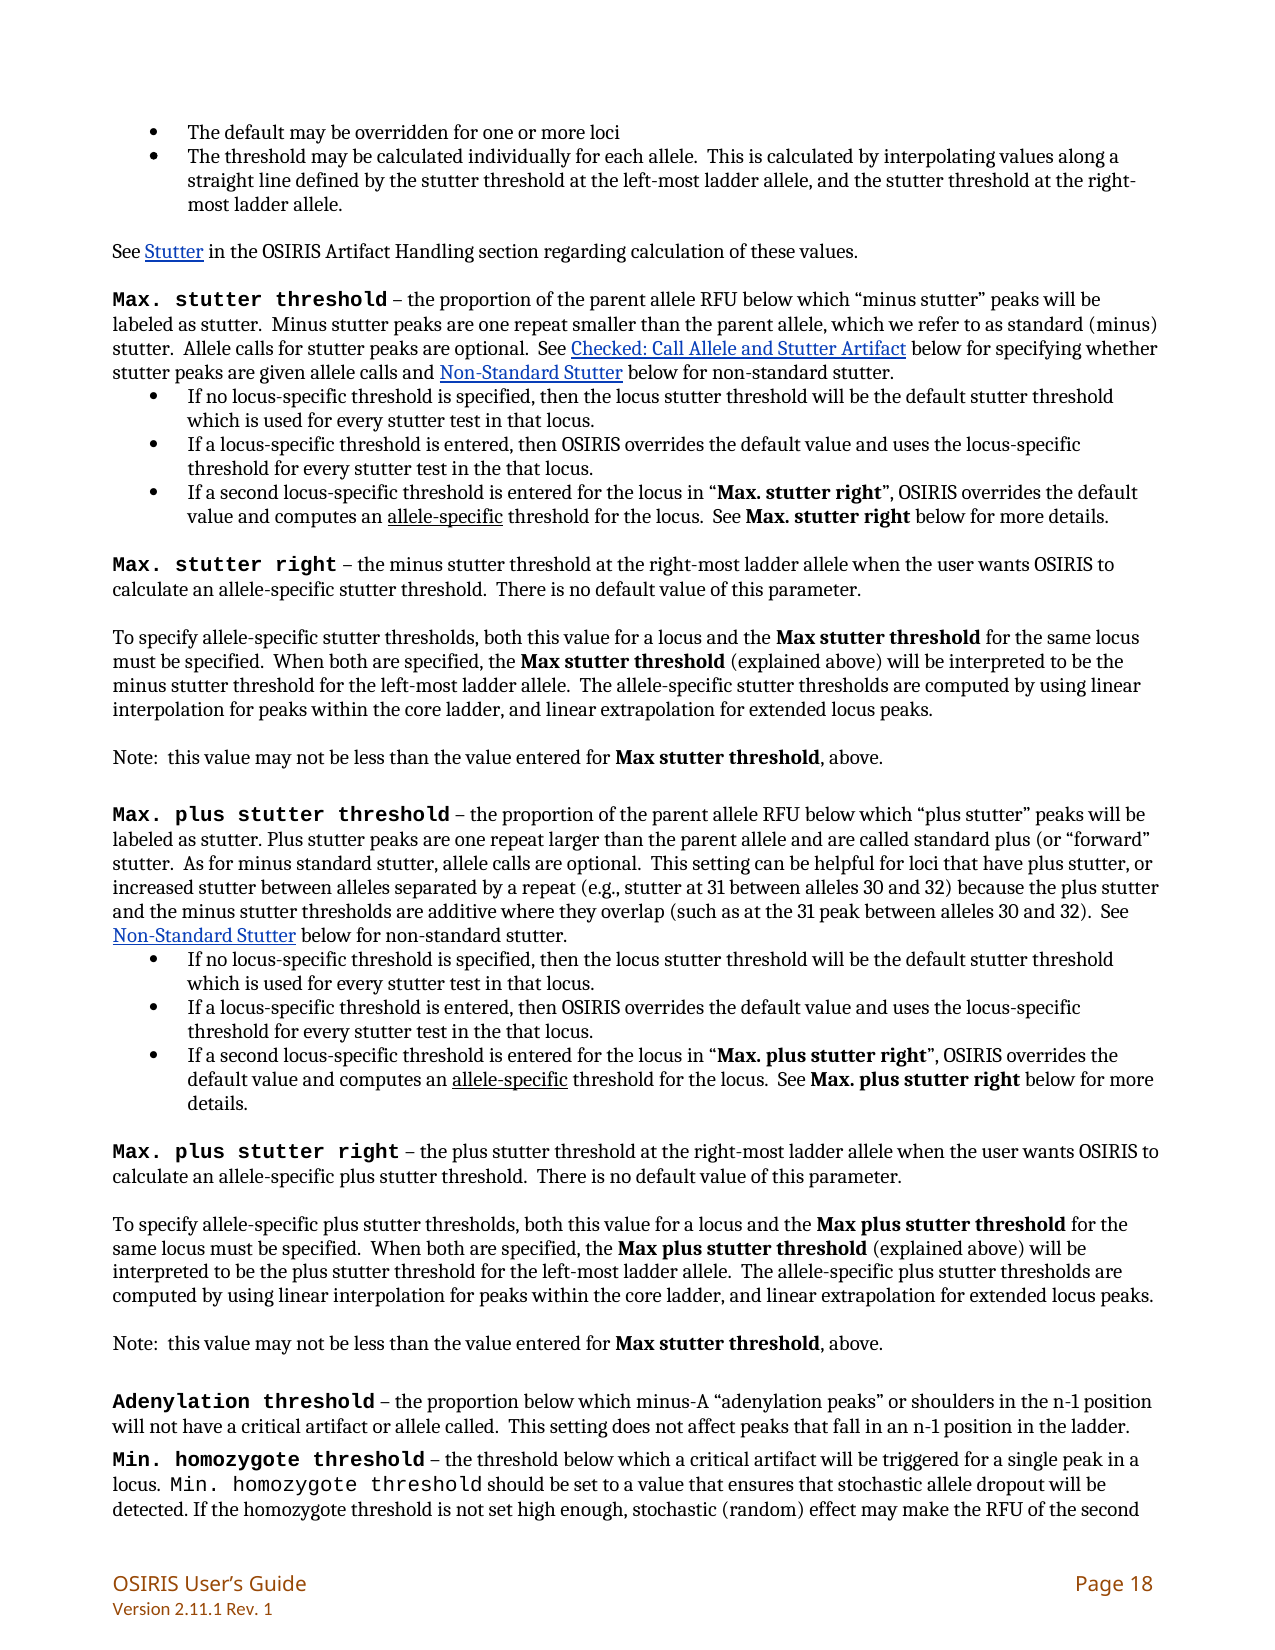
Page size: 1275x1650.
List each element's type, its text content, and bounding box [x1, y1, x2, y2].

text Max. plus stutter right – the plus stutter threshold at the right-most ladder allele when the user wants OSIRIS to calculate an allele-specific plus stutter threshold. There is no default value of this parameter. [112, 1139, 1162, 1188]
list If a locus-specific threshold is entered, then OSIRIS overrides the default value and uses the locus-specific threshold for every stutter test in the that locus. [150, 433, 1162, 481]
list If a second locus-specific threshold is entered for the locus in “Max. stutter right”, OSIRIS overrides the default value and computes an allele-specific threshold for the locus. See Max. stutter right below for more details. [150, 481, 1162, 529]
list The threshold may be calculated individually for each allele. This is calculated by interpolating values along a straight line defined by the stutter threshold at the left-most ladder allele, and the stutter threshold at the right-most ladder allele. [150, 144, 1162, 216]
text Max. stutter threshold – the proportion of the parent allele RFU below which “minus stutter” peaks will be labeled as stutter. Minus stutter peaks are one repeat smaller than the parent allele, which we refer to as standard (minus) stutter. Allele calls for stutter peaks are optional. See Checked: Call Allele and Stutter Artifact below for specifying whether stutter peaks are given allele calls and Non-Standard Stutter below for non-standard stutter. [112, 288, 1162, 385]
list The default may be overridden for one or more loci [150, 120, 1162, 144]
text Note: this value may not be less than the value entered for Max stutter threshold, above. [112, 745, 1162, 769]
text Note: this value may not be less than the value entered for Max stutter threshold, above. [112, 1332, 1162, 1356]
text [112, 1448, 1162, 1522]
text Adenylation threshold – the proportion below which minus-A “adenylation peaks” or shoulders in the n-1 position will not have a critical artifact or allele called. This setting does not affect peaks that fall in an n-1 position in the ladder. [112, 1389, 1162, 1438]
list If no locus-specific threshold is specified, then the locus stutter threshold will be the default stutter threshold which is used for every stutter test in that locus. [150, 948, 1162, 996]
text See Stutter in the OSIRIS Artifact Handling section regarding calculation of these values. [112, 240, 1162, 264]
text To specify allele-specific stutter thresholds, both this value for a locus and the Max stutter threshold for the same locus must be specified. When both are specified, the Max stutter threshold (explained above) will be interpreted to be the minus stutter threshold for the left-most ladder allele. The allele-specific stutter thresholds are computed by using linear interpolation for peaks within the core ladder, and linear extrapolation for extended locus peaks. [112, 626, 1162, 745]
list If no locus-specific threshold is specified, then the locus stutter threshold will be the default stutter threshold which is used for every stutter test in that locus. [150, 385, 1162, 433]
text Max. stutter right – the minus stutter threshold at the right-most ladder allele when the user wants OSIRIS to calculate an allele-specific stutter threshold. There is no default value of this parameter. [112, 553, 1162, 602]
list If a locus-specific threshold is entered, then OSIRIS overrides the default value and uses the locus-specific threshold for every stutter test in the that locus. [150, 996, 1162, 1043]
text Max. plus stutter threshold – the proportion of the parent allele RFU below which “plus stutter” peaks will be labeled as stutter. Plus stutter peaks are one repeat larger than the parent allele and are called standard plus (or “forward” stutter. As for minus standard stutter, allele calls are optional. This setting can be helpful for loci that have plus stutter, or increased stutter between alleles separated by a repeat (e.g., stutter at 31 between alleles 30 and 32) because the plus stutter and the minus stutter thresholds are additive where they overlap (such as at the 31 peak between alleles 30 and 32). See Non-Standard Stutter below for non-standard stutter. [112, 803, 1162, 948]
list If a second locus-specific threshold is entered for the locus in “Max. plus stutter right”, OSIRIS overrides the default value and computes an allele-specific threshold for the locus. See Max. plus stutter right below for more details. [150, 1043, 1162, 1115]
text To specify allele-specific plus stutter thresholds, both this value for a locus and the Max plus stutter threshold for the same locus must be specified. When both are specified, the Max plus stutter threshold (explained above) will be interpreted to be the plus stutter threshold for the left-most ladder allele. The allele-specific plus stutter thresholds are computed by using linear interpolation for peaks within the core ladder, and linear extrapolation for extended locus peaks. [112, 1212, 1162, 1308]
